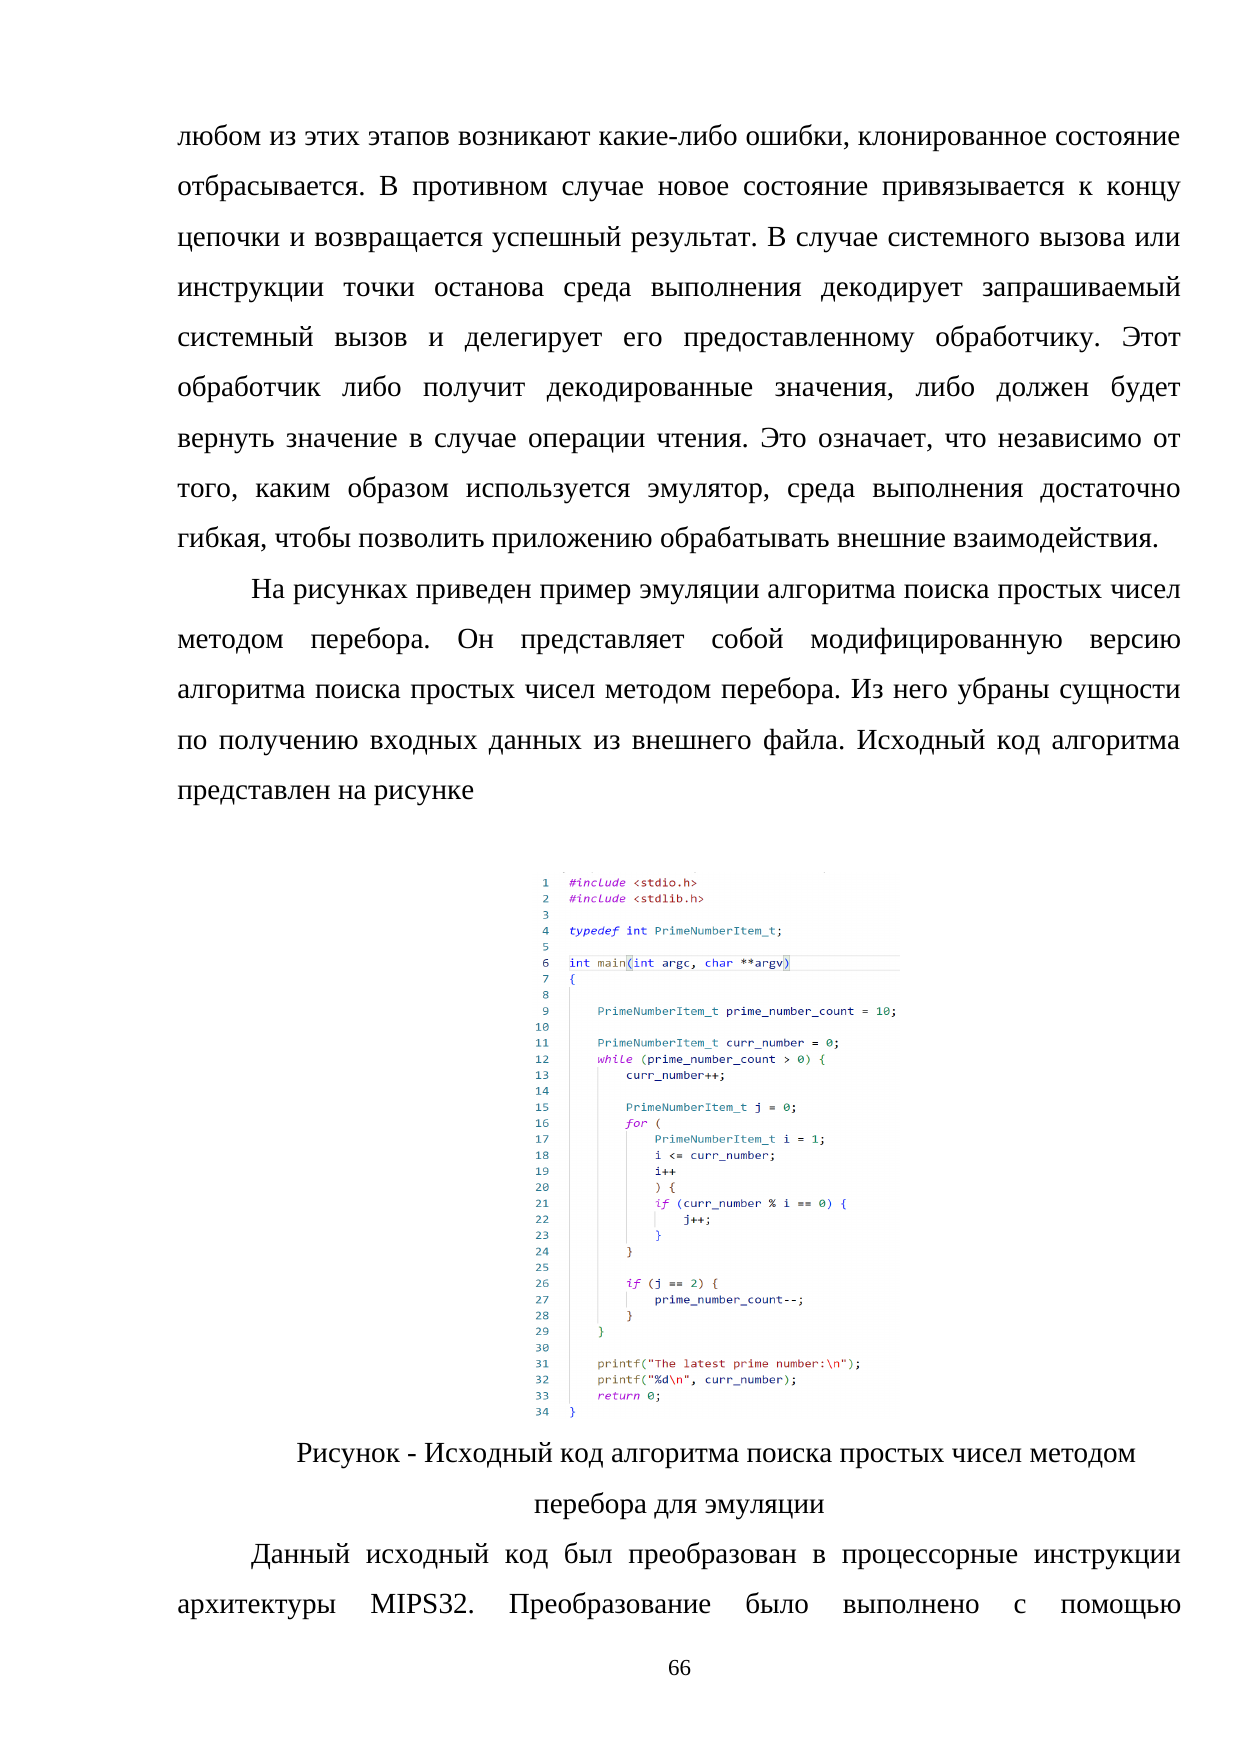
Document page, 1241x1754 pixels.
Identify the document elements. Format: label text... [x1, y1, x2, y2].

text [177, 1536, 1182, 1620]
text На рисунках приведен пример эмуляции алгоритма поиска простых чисел методом перебора. Он представляет собой модифицированную версию алгоритма поиска простых чисел методом перебора. Из него убраны сущности по получению входных данных из внешнего файла. Исходный код алгоритма представлен на рисунке [177, 571, 1182, 806]
text Рисунок - Исходный код алгоритма поиска простых чисел методом перебора для эмуляции [177, 1436, 1182, 1519]
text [177, 118, 1182, 554]
picture [532, 872, 900, 1419]
